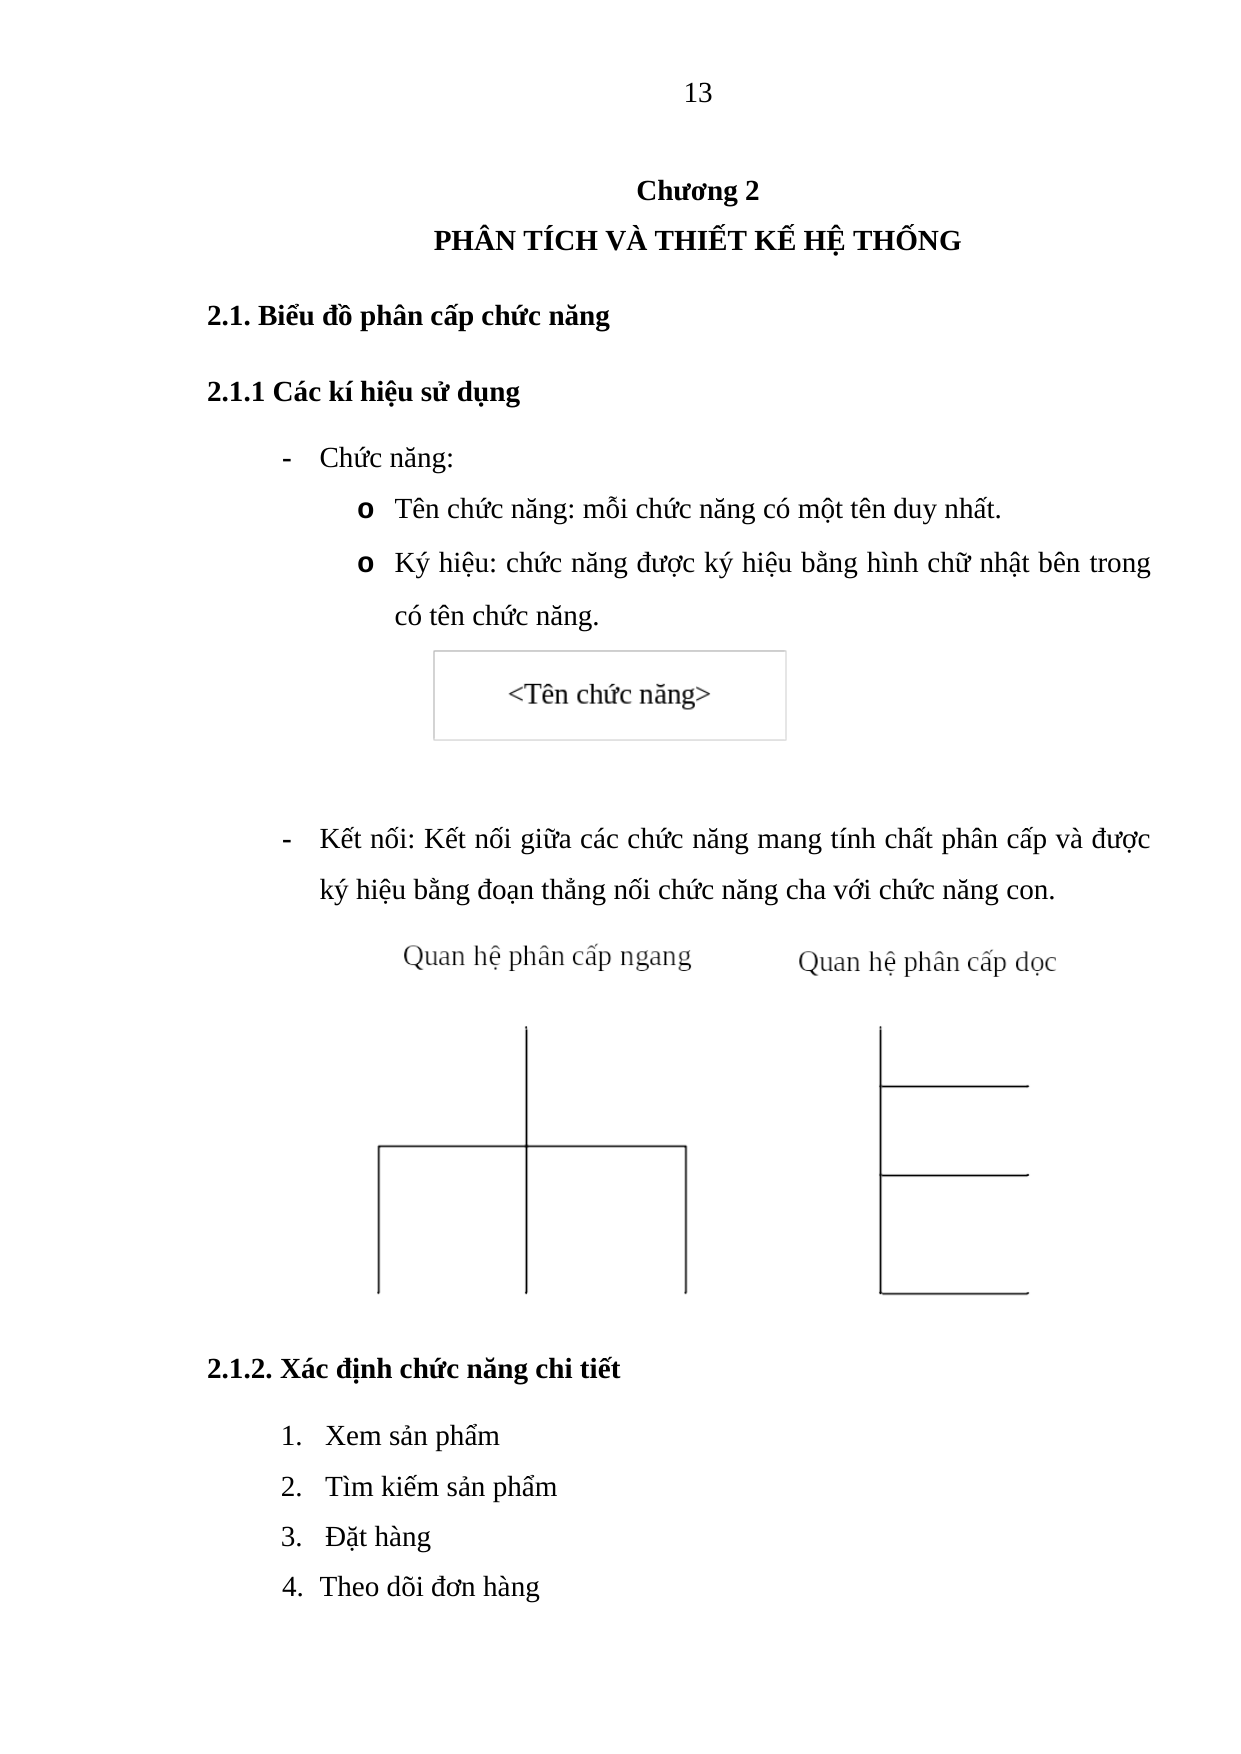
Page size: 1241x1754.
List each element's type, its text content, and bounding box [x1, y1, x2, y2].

list Xem sản phẩm [281, 1418, 1152, 1452]
list Chức năng: [282, 441, 1152, 474]
subtitle 2.1. Biểu đồ phân cấp chức năng [207, 298, 1152, 332]
list Ký hiệu: chức năng được ký hiệu bằng hình chữ nhật bên trong có tên chức năng. [357, 545, 1152, 631]
list Tên chức năng: mỗi chức năng có một tên duy nhất. [357, 491, 1152, 527]
list Đặt hàng [281, 1519, 1152, 1553]
subtitle 2.1.2. Xác định chức năng chi tiết [207, 1352, 1152, 1385]
subtitle PHÂN TÍCH VÀ THIẾT KẾ HỆ THỐNG [244, 223, 1152, 257]
list Kết nối: Kết nối giữa các chức năng mang tính chất phân cấp và được ký hiệu bằng đoạn thẳng nối chức năng cha với chức năng con. [282, 822, 1152, 906]
list Theo dõi đơn hàng [282, 1569, 1152, 1603]
list Tìm kiếm sản phẩm [281, 1469, 1152, 1502]
subtitle 2.1.1 Các kí hiệu sử dụng [207, 374, 1152, 407]
subtitle Chương 2 [244, 173, 1152, 206]
